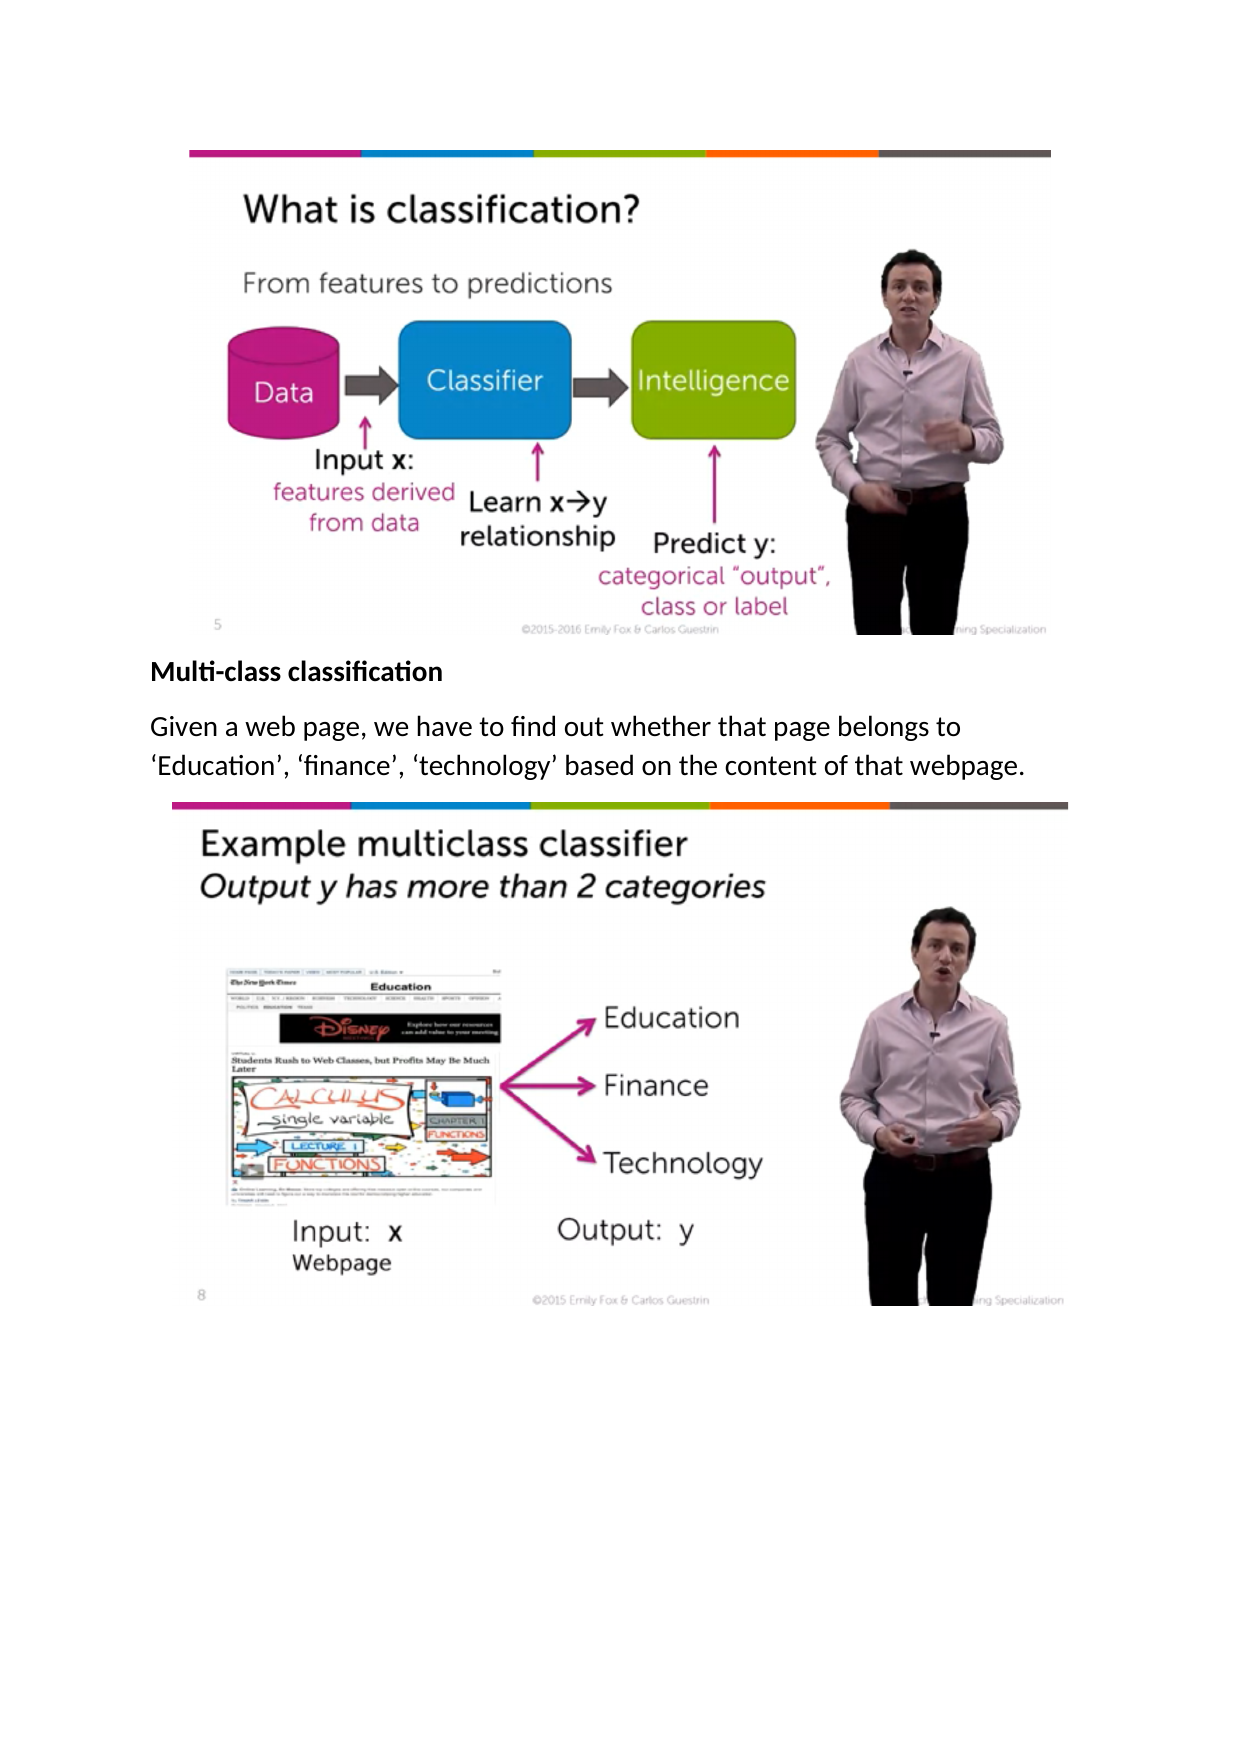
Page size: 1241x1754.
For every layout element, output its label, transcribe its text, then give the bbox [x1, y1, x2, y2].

text Multi-class classification [150, 653, 1090, 689]
picture [172, 802, 1069, 1306]
picture [366, 802, 516, 806]
text Given a web page, we have to find out whether that page belongs to ‘Education’, ‘finance’, ‘technology’ based on the content of that webpage. [150, 708, 1090, 783]
picture [189, 150, 1051, 635]
